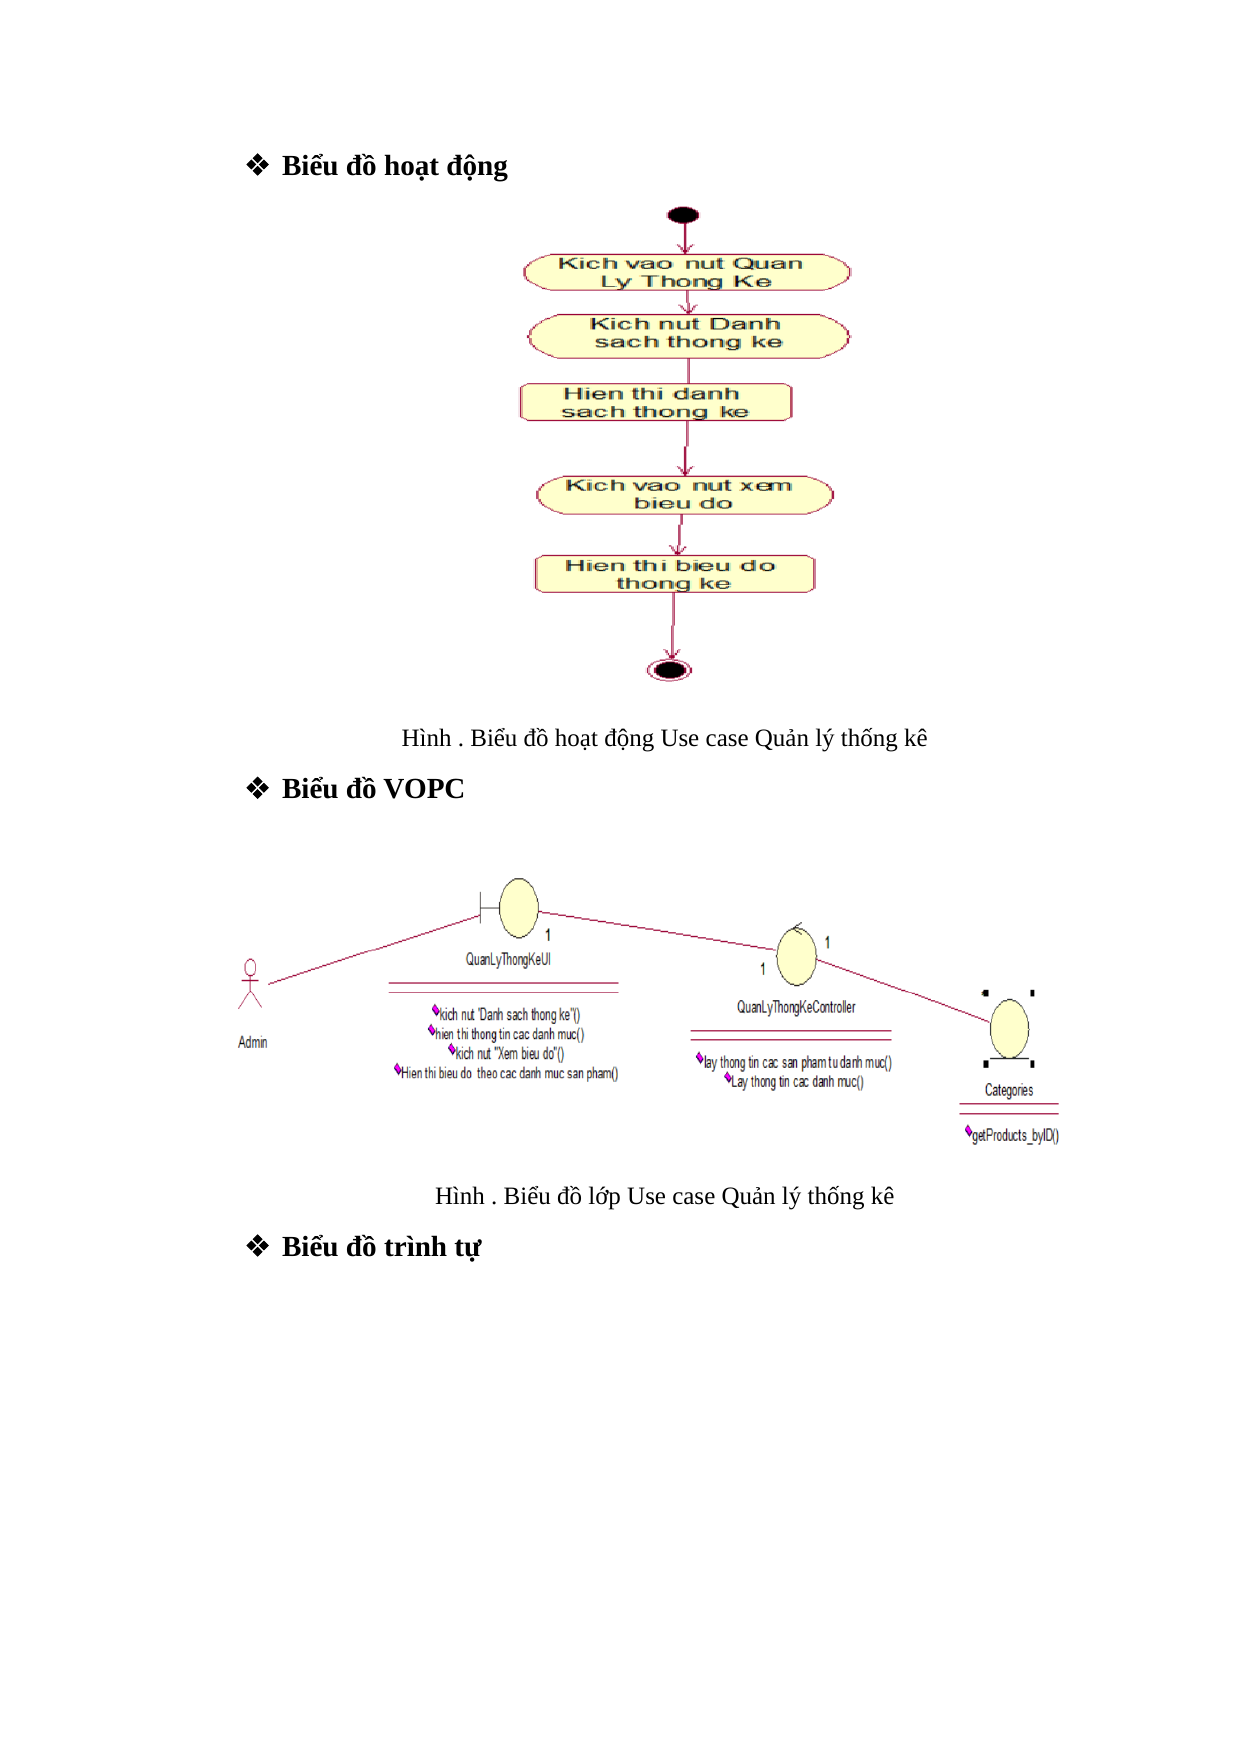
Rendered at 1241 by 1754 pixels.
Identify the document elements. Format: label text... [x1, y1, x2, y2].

text Hình . Biểu đồ hoạt động Use case Quản lý thống kê [207, 723, 1122, 752]
picture [329, 200, 1000, 705]
list Biểu đồ trình tự [244, 1229, 1122, 1262]
picture [234, 823, 1095, 1163]
list Biểu đồ VOPC [244, 771, 1122, 804]
text Hình . Biểu đồ lớp Use case Quản lý thống kê [207, 1181, 1122, 1210]
list Biểu đồ hoạt động [244, 148, 1122, 181]
